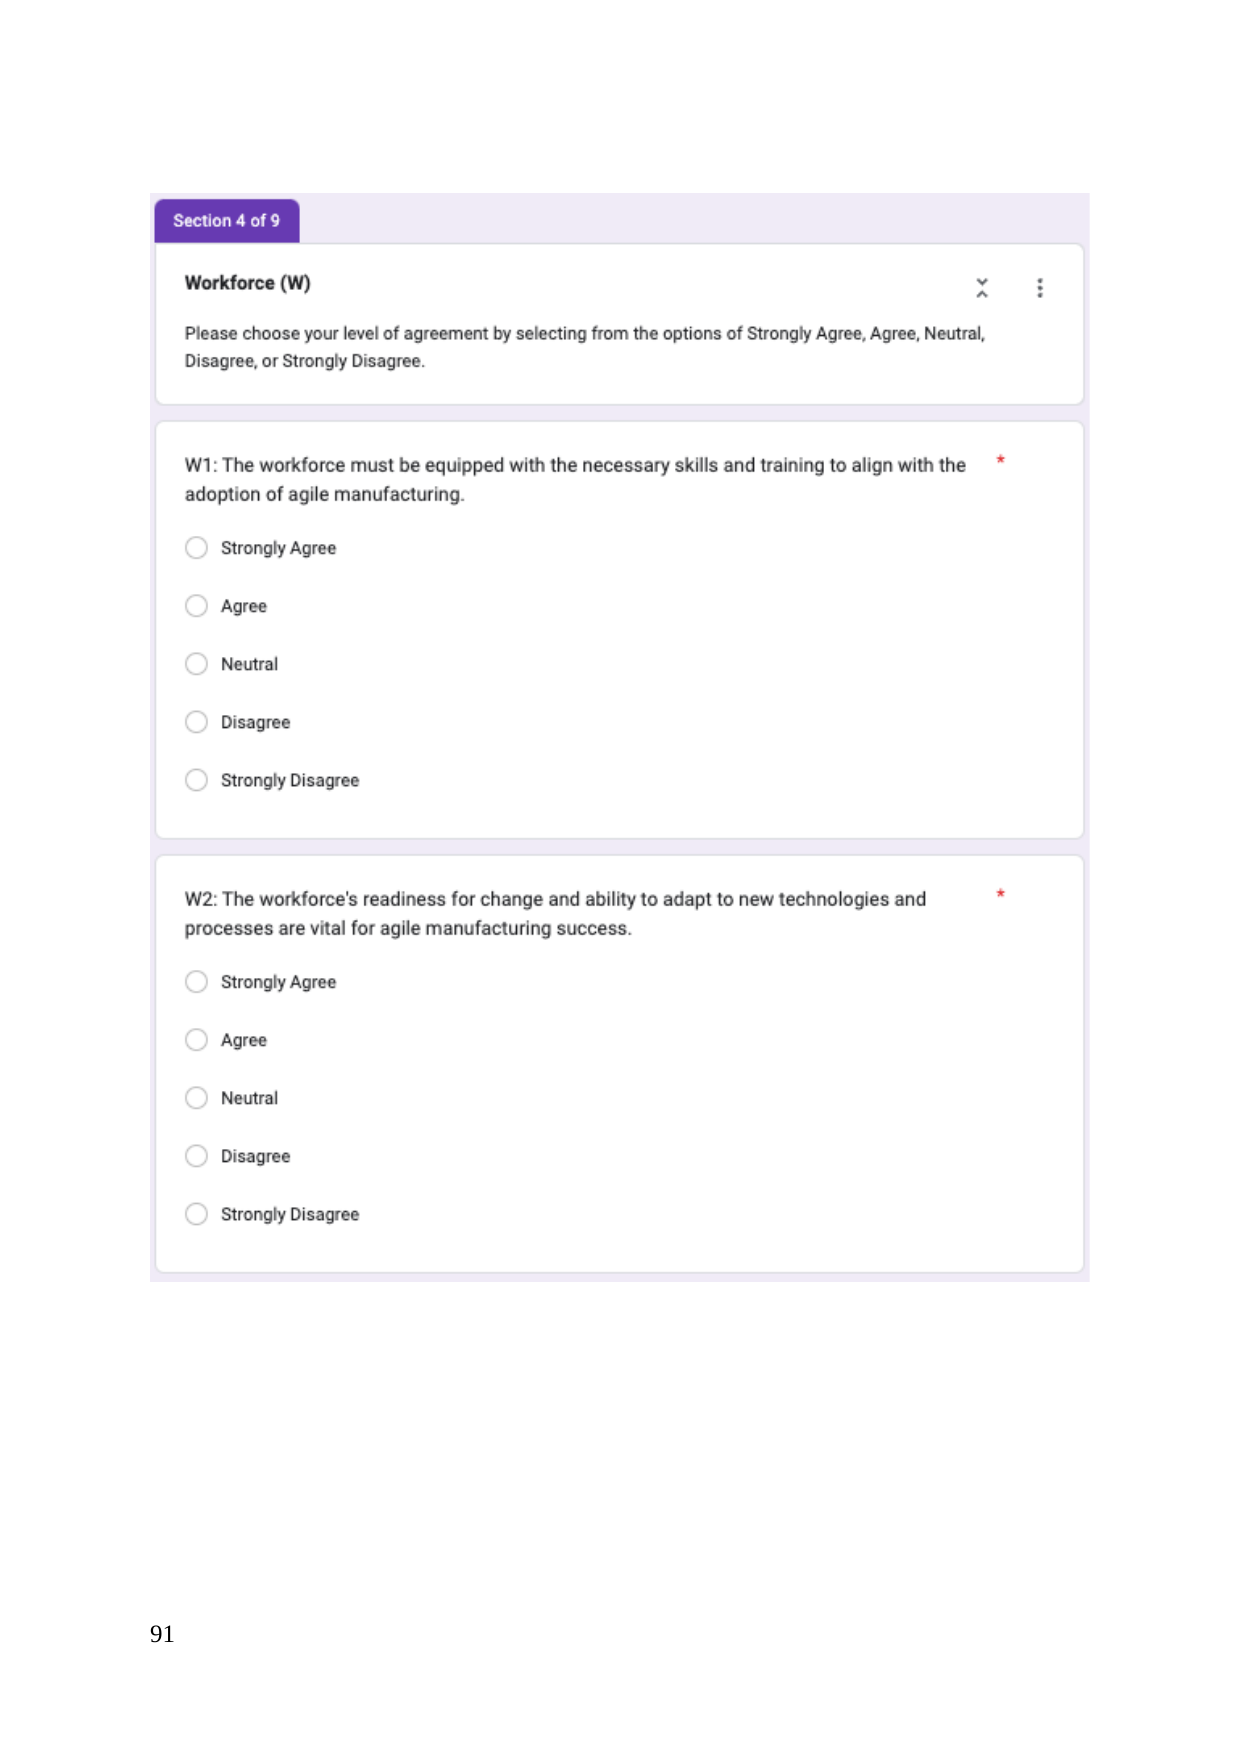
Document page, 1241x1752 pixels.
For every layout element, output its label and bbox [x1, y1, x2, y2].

picture [150, 193, 1090, 1282]
